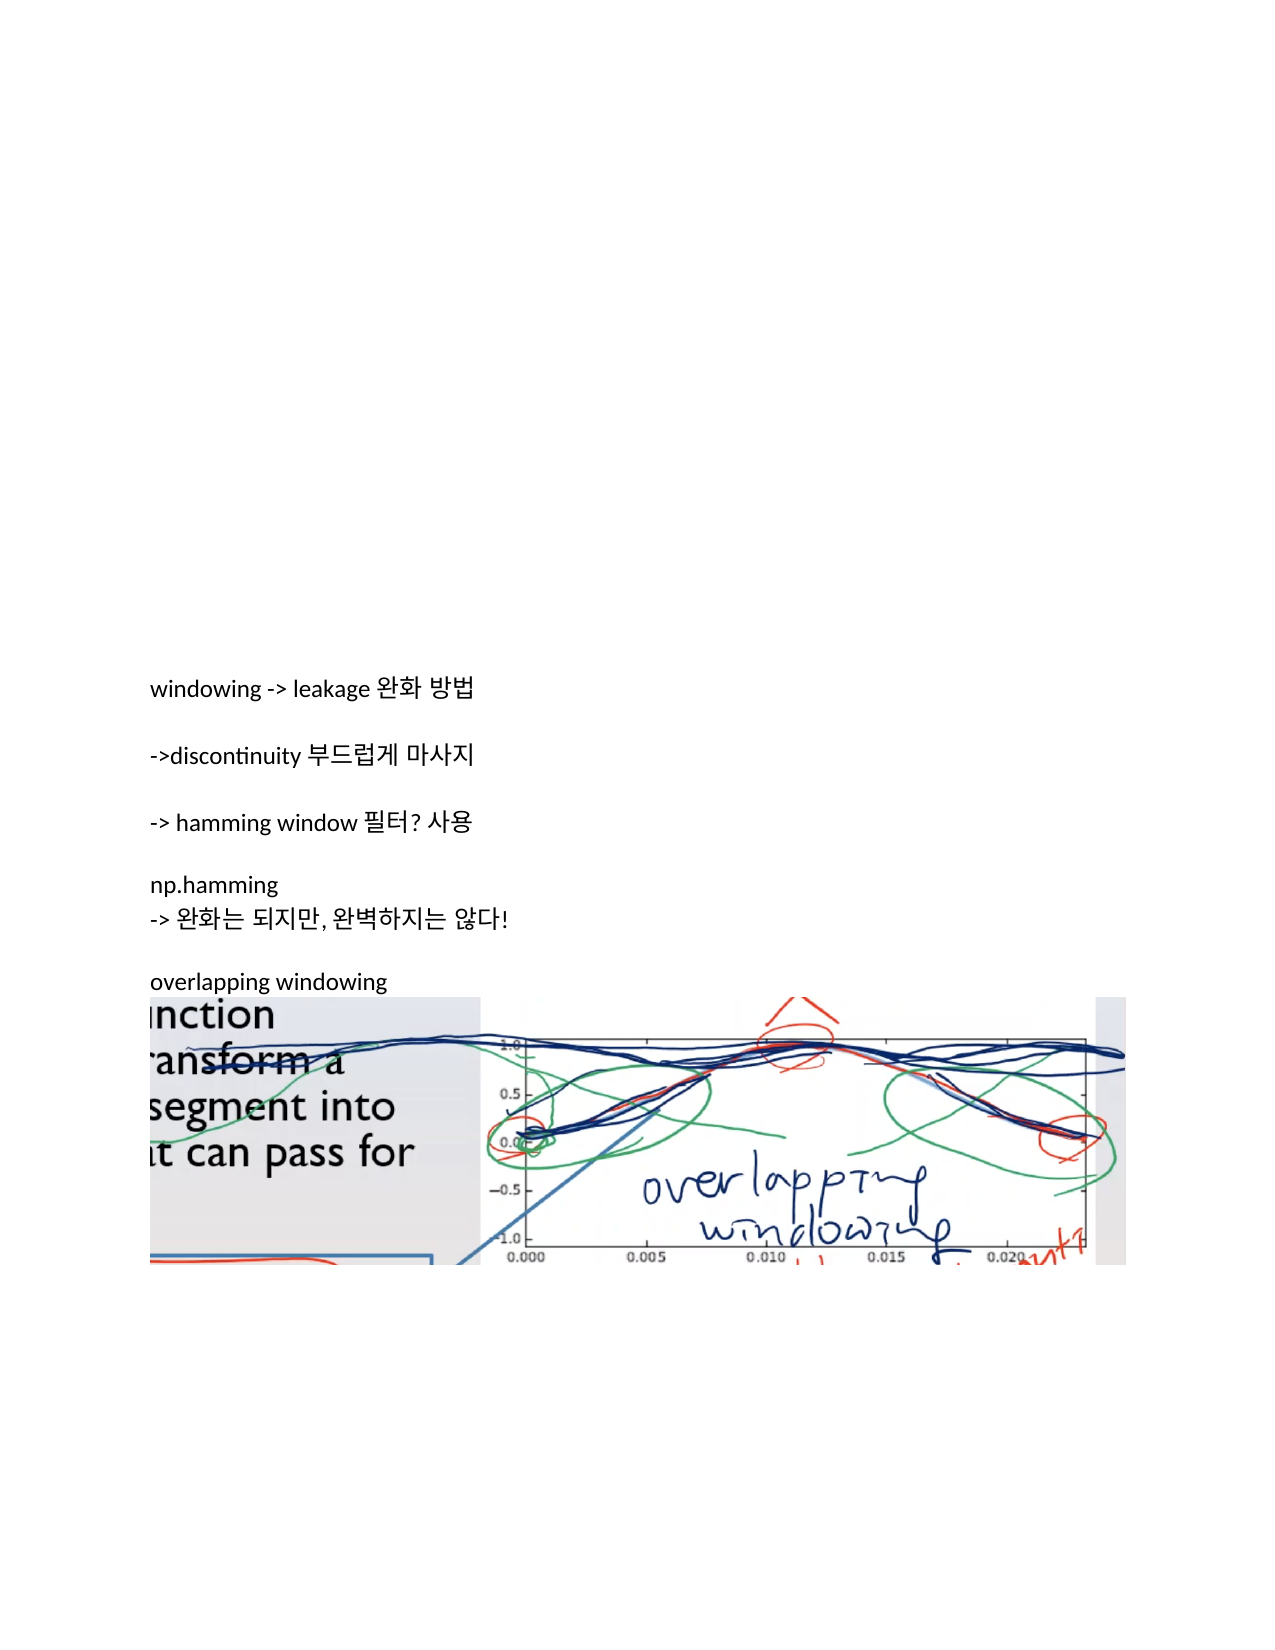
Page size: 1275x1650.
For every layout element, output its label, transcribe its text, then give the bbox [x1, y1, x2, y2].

text -> 완화는 되지만, 완벽하지는 않다! [150, 900, 1125, 936]
text windowing -> leakage 완화 방법 [150, 669, 1125, 705]
text -> hamming window 필터? 사용 [150, 802, 1125, 839]
text np.hamming [150, 869, 1125, 900]
text overlapping windowing [150, 966, 1125, 997]
text ->discontinuity 부드럽게 마사지 [150, 736, 1125, 772]
picture [150, 997, 1125, 1265]
